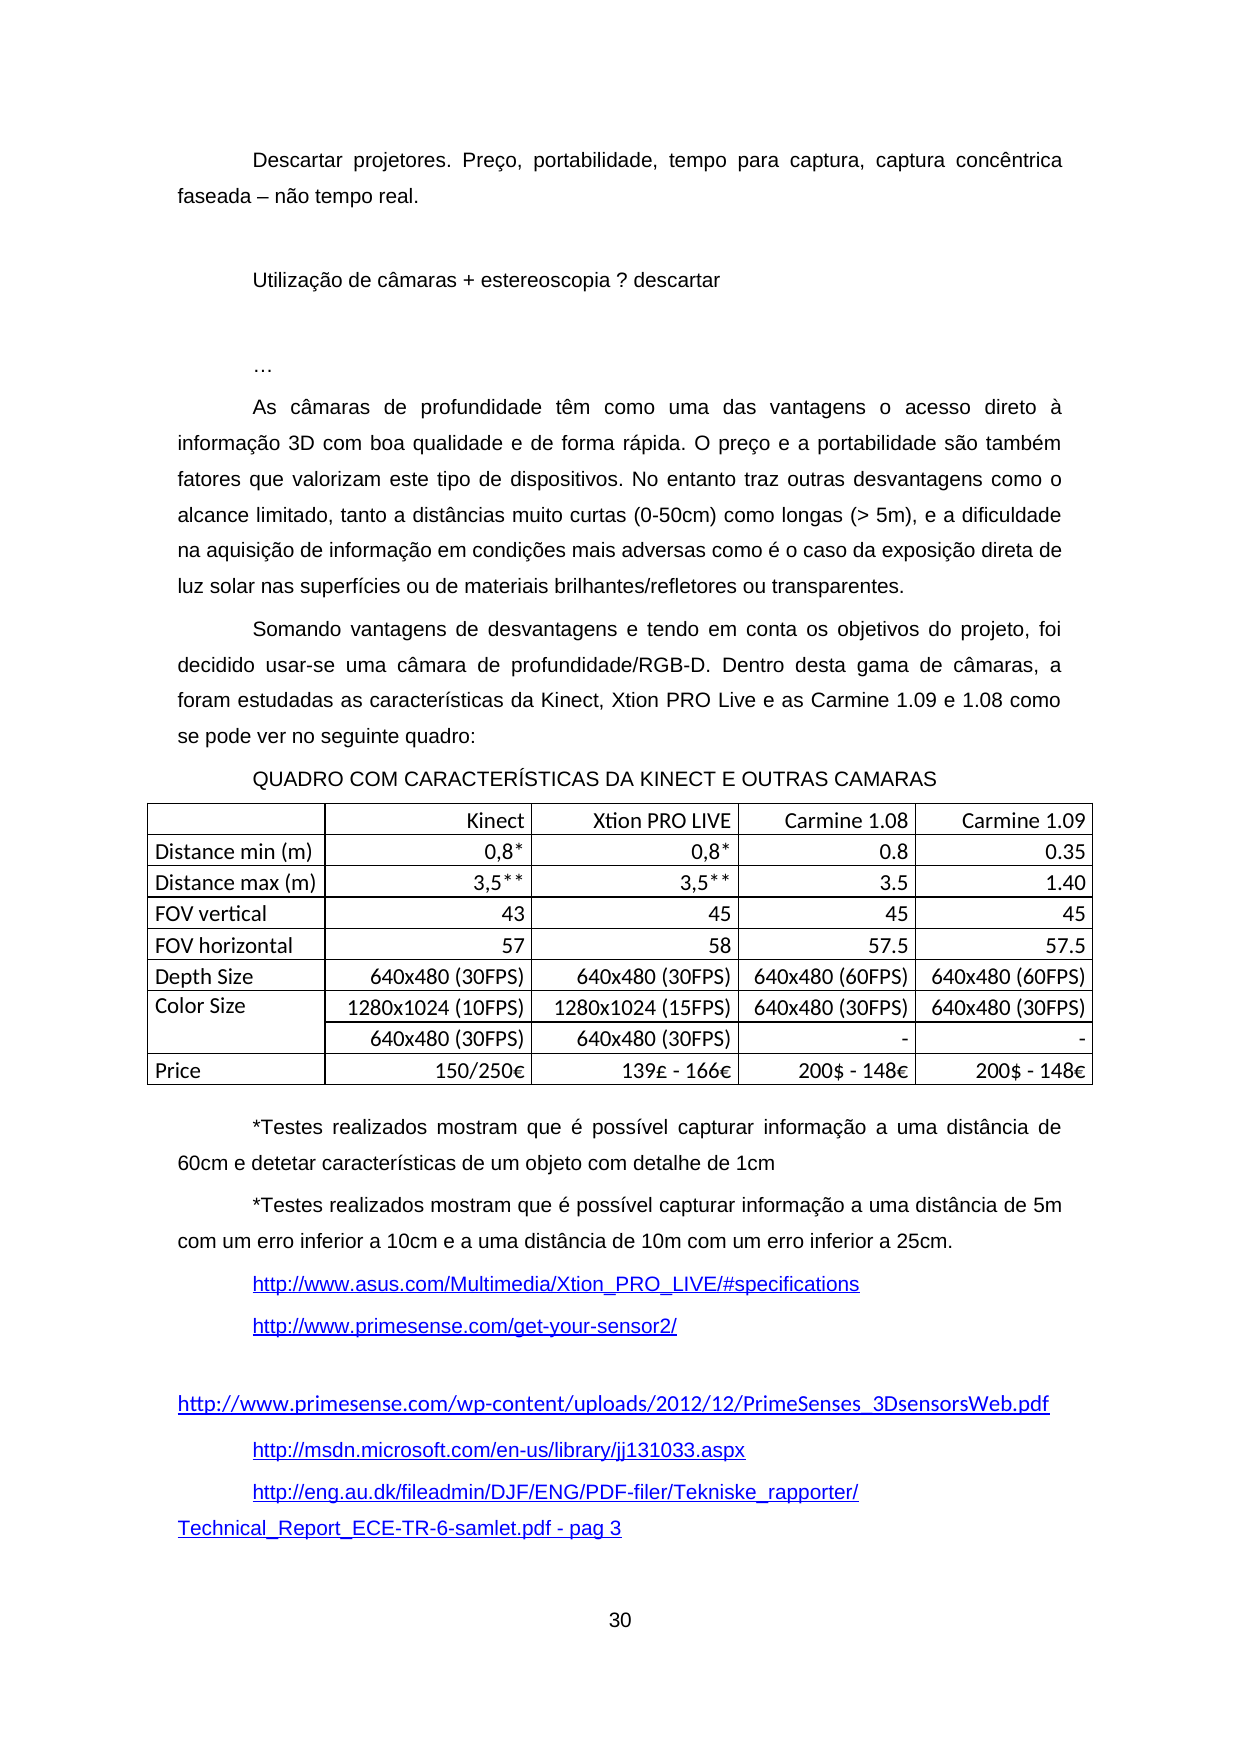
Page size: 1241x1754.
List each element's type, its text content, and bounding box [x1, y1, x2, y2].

table_cell 640x480 (30FPS) [326, 1023, 531, 1053]
table_cell 139£ - 166€ [532, 1054, 738, 1084]
table_cell 200$ - 148€ [916, 1054, 1092, 1084]
table_cell 1280x1024 (10FPS) [326, 991, 531, 1021]
table_cell 1.40 [916, 866, 1092, 896]
text *Testes realizados mostram que é possível capturar informação a uma distância de 60cm e detetar características de um objeto com detalhe de 1cm [177, 1085, 1063, 1175]
text Utilização de câmaras + estereoscopia ? descartar [177, 268, 1063, 292]
text Descartar projetores. Preço, portabilidade, tempo para captura, captura concêntrica faseada – não tempo real. [177, 148, 1063, 208]
text http://eng.au.dk/fileadmin/DJF/ENG/PDF-filer/Tekniske_rapporter/Technical_Report_ECE-TR-6-samlet.pdf - pag 3 [177, 1480, 1063, 1540]
table_cell - [916, 1023, 1092, 1053]
table_cell 3.5 [739, 866, 915, 896]
table_cell Price [148, 1054, 324, 1084]
table_cell 3,5** [532, 866, 738, 896]
text … [177, 352, 1063, 376]
table_cell FOV vertical [148, 898, 324, 928]
table_cell Depth Size [148, 960, 324, 990]
table_cell 58 [532, 929, 738, 959]
text http://www.primesense.com/get-your-sensor2/ http://www.primesense.com/wp-content/uploads/2012/12/PrimeSenses_3DsensorsWeb.pdf [177, 1313, 1063, 1417]
table_cell 640x480 (30FPS) [532, 1023, 738, 1053]
table_cell 200$ - 148€ [739, 1054, 915, 1084]
table_cell 640x480 (60FPS) [739, 960, 915, 990]
text http://msdn.microsoft.com/en-us/library/jj131033.aspx [177, 1438, 1063, 1462]
table_cell 57.5 [916, 929, 1092, 959]
table_cell Distance min (m) [148, 835, 324, 865]
table_cell Color Size [148, 991, 324, 1053]
table_cell - [739, 1023, 915, 1053]
table_cell 1280x1024 (15FPS) [532, 991, 738, 1021]
table_cell 45 [916, 898, 1092, 928]
text http://www.asus.com/Multimedia/Xtion_PRO_LIVE/#specifications [177, 1271, 1063, 1295]
table_cell FOV horizontal [148, 929, 324, 959]
table_cell 43 [326, 898, 531, 928]
text As câmaras de profundidade têm como uma das vantagens o acesso direto à informação 3D com boa qualidade e de forma rápida. O preço e a portabilidade são também fatores que valorizam este tipo de dispositivos. No entanto traz outras desvantagens como o alcance limitado, tanto a distâncias muito curtas (0-50cm) como longas (> 5m), e a dificuldade na aquisição de informação em condições mais adversas como é o caso da exposição direta de luz solar nas superfícies ou de materiais brilhantes/refletores ou transparentes. [177, 394, 1063, 598]
text QUADRO COM CARACTERÍSTICAS DA KINECT E OUTRAS CAMARAS [177, 766, 1063, 790]
table_header Carmine 1.08 [739, 804, 915, 834]
table_cell 0,8* [326, 835, 531, 865]
table_cell 640x480 (30FPS) [532, 960, 738, 990]
table_cell 640x480 (60FPS) [916, 960, 1092, 990]
table_header Kinect [326, 804, 531, 834]
table_cell 45 [532, 898, 738, 928]
table_cell 150/250€ [326, 1054, 531, 1084]
table_header Xtion PRO LIVE [532, 804, 738, 834]
table_cell 0,8* [532, 835, 738, 865]
table_cell 3,5** [326, 866, 531, 896]
table_cell 0.35 [916, 835, 1092, 865]
table_cell 640x480 (30FPS) [739, 991, 915, 1021]
table_header Carmine 1.09 [916, 804, 1092, 834]
table_cell 45 [739, 898, 915, 928]
table_cell 57.5 [739, 929, 915, 959]
table_cell 0.8 [739, 835, 915, 865]
table_header [148, 804, 324, 834]
table_cell Distance max (m) [148, 866, 324, 896]
table_cell 640x480 (30FPS) [916, 991, 1092, 1021]
table_cell 640x480 (30FPS) [326, 960, 531, 990]
table_cell 57 [326, 929, 531, 959]
text Somando vantagens de desvantagens e tendo em conta os objetivos do projeto, foi decidido usar-se uma câmara de profundidade/RGB-D. Dentro desta gama de câmaras, a foram estudadas as características da Kinect, Xtion PRO Live e as Carmine 1.09 e 1.08 como se pode ver no seguinte quadro: [177, 616, 1063, 748]
text *Testes realizados mostram que é possível capturar informação a uma distância de 5m com um erro inferior a 10cm e a uma distância de 10m com um erro inferior a 25cm. [177, 1193, 1063, 1253]
